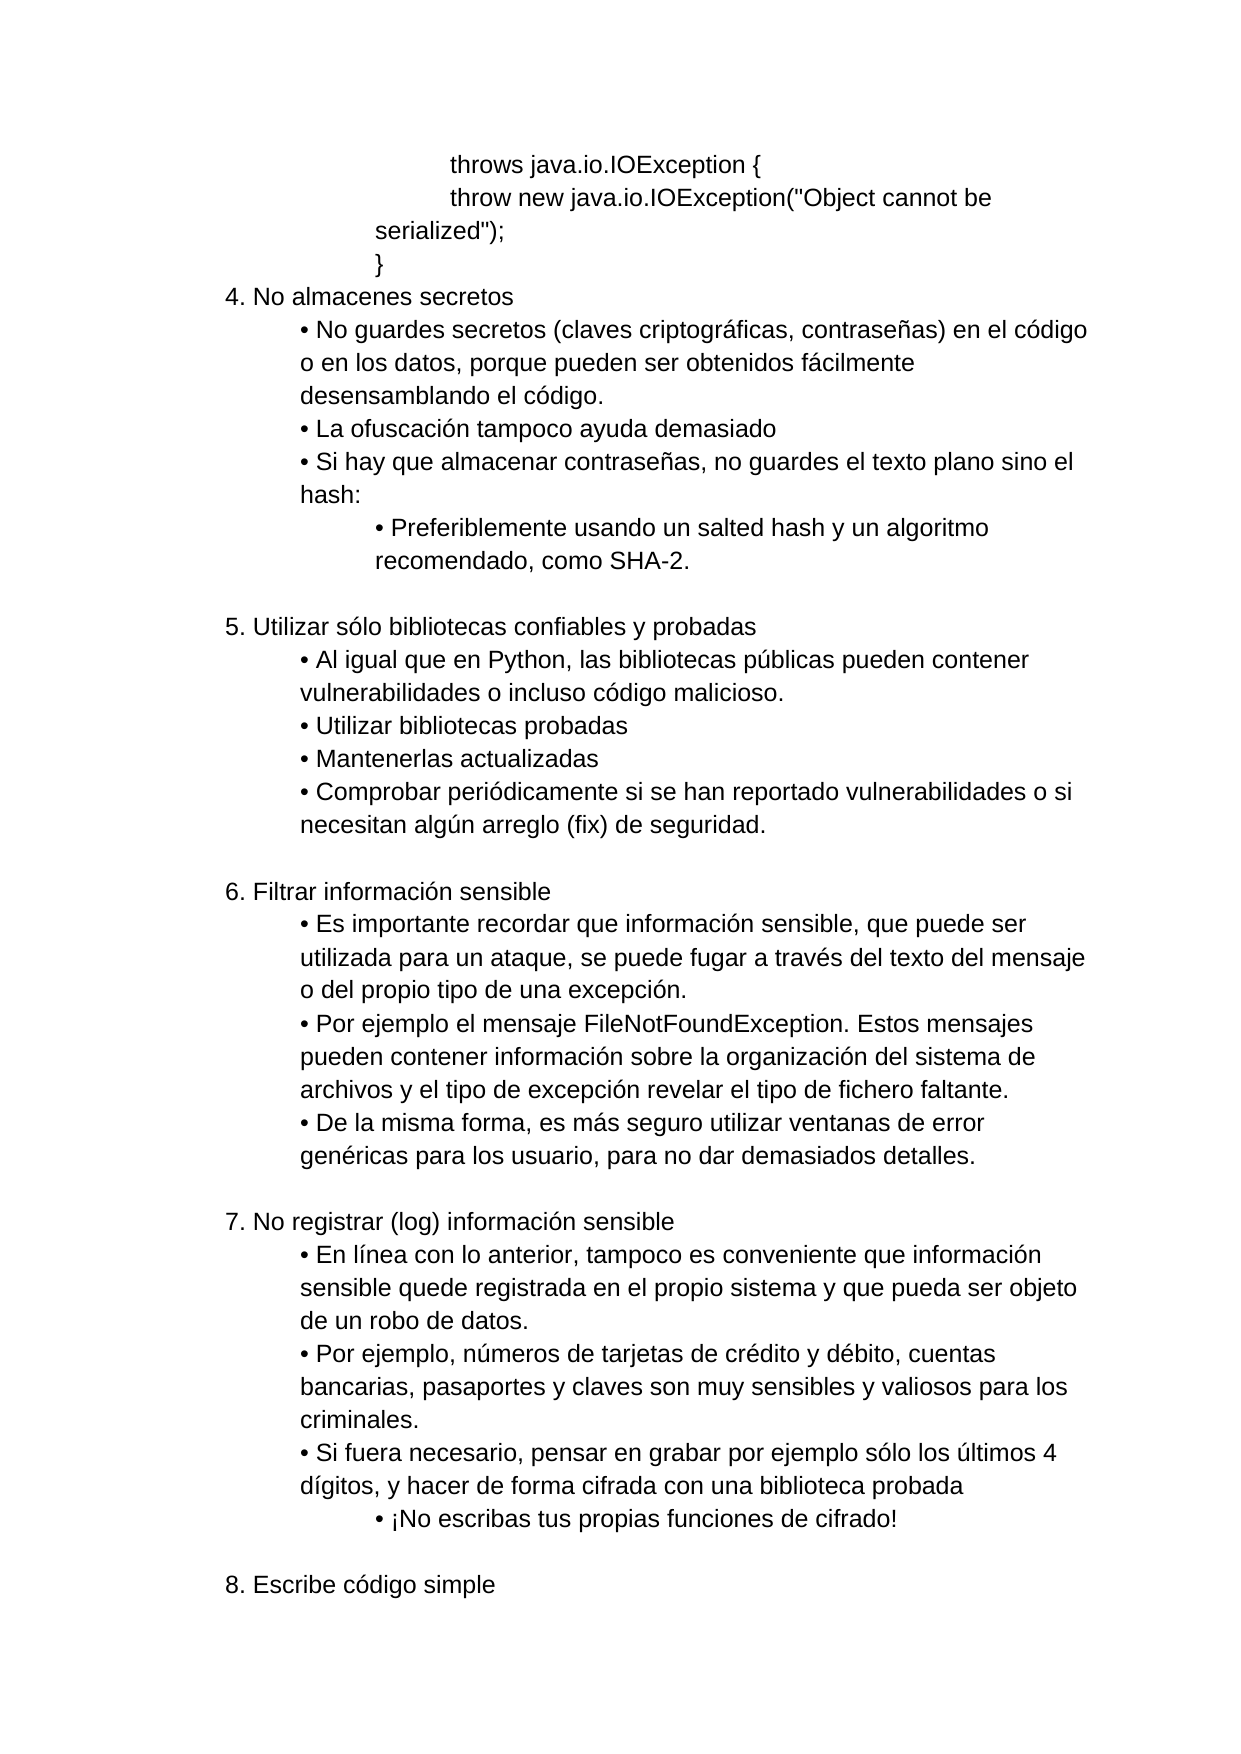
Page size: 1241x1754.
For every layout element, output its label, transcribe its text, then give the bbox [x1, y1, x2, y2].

text • Comprobar periódicamente si se han reportado vulnerabilidades o si necesitan algún arreglo (fix) de seguridad. [300, 777, 1090, 839]
text • De la misma forma, es más seguro utilizar ventanas de error genéricas para los usuario, para no dar demasiados detalles. [300, 1108, 1090, 1169]
text • Por ejemplo, números de tarjetas de crédito y débito, cuentas bancarias, pasaportes y claves son muy sensibles y valiosos para los criminales. [300, 1339, 1090, 1433]
text • En línea con lo anterior, tampoco es conveniente que información sensible quede registrada en el propio sistema y que pueda ser objeto de un robo de datos. [300, 1240, 1090, 1334]
text throws java.io.IOException { [375, 150, 1090, 179]
text • La ofuscación tampoco ayuda demasiado [300, 414, 1090, 443]
text • Por ejemplo el mensaje FileNotFoundException. Estos mensajes pueden contener información sobre la organización del sistema de archivos y el tipo de excepción revelar el tipo de fichero faltante. [300, 1008, 1090, 1103]
text • ¡No escribas tus propias funciones de cifrado! [300, 1504, 1090, 1533]
text • Si fuera necesario, pensar en grabar por ejemplo sólo los últimos 4 dígitos, y hacer de forma cifrada con una biblioteca probada [300, 1438, 1090, 1499]
text • No guardes secretos (claves criptográficas, contraseñas) en el código o en los datos, porque pueden ser obtenidos fácilmente desensamblando el código. [300, 315, 1090, 410]
text 6. Filtrar información sensible [225, 876, 1090, 905]
text 8. Escribe código simple [225, 1570, 1090, 1599]
text • Mantenerlas actualizadas [300, 744, 1090, 773]
text } [375, 249, 1090, 278]
text 7. No registrar (log) información sensible [225, 1207, 1090, 1235]
text 5. Utilizar sólo bibliotecas confiables y probadas [225, 612, 1090, 641]
text • Utilizar bibliotecas probadas [300, 711, 1090, 740]
text • Preferiblemente usando un salted hash y un algoritmo recomendado, como SHA-2. [375, 513, 1090, 575]
text 4. No almacenes secretos [225, 282, 1090, 311]
text throw new java.io.IOException("Object cannot be serialized"); [375, 183, 1090, 245]
text • Si hay que almacenar contraseñas, no guardes el texto plano sino el hash: [300, 447, 1090, 509]
text • Es importante recordar que información sensible, que puede ser utilizada para un ataque, se puede fugar a través del texto del mensaje o del propio tipo de una excepción. [300, 909, 1090, 1004]
text • Al igual que en Python, las bibliotecas públicas pueden contener vulnerabilidades o incluso código malicioso. [300, 645, 1090, 707]
